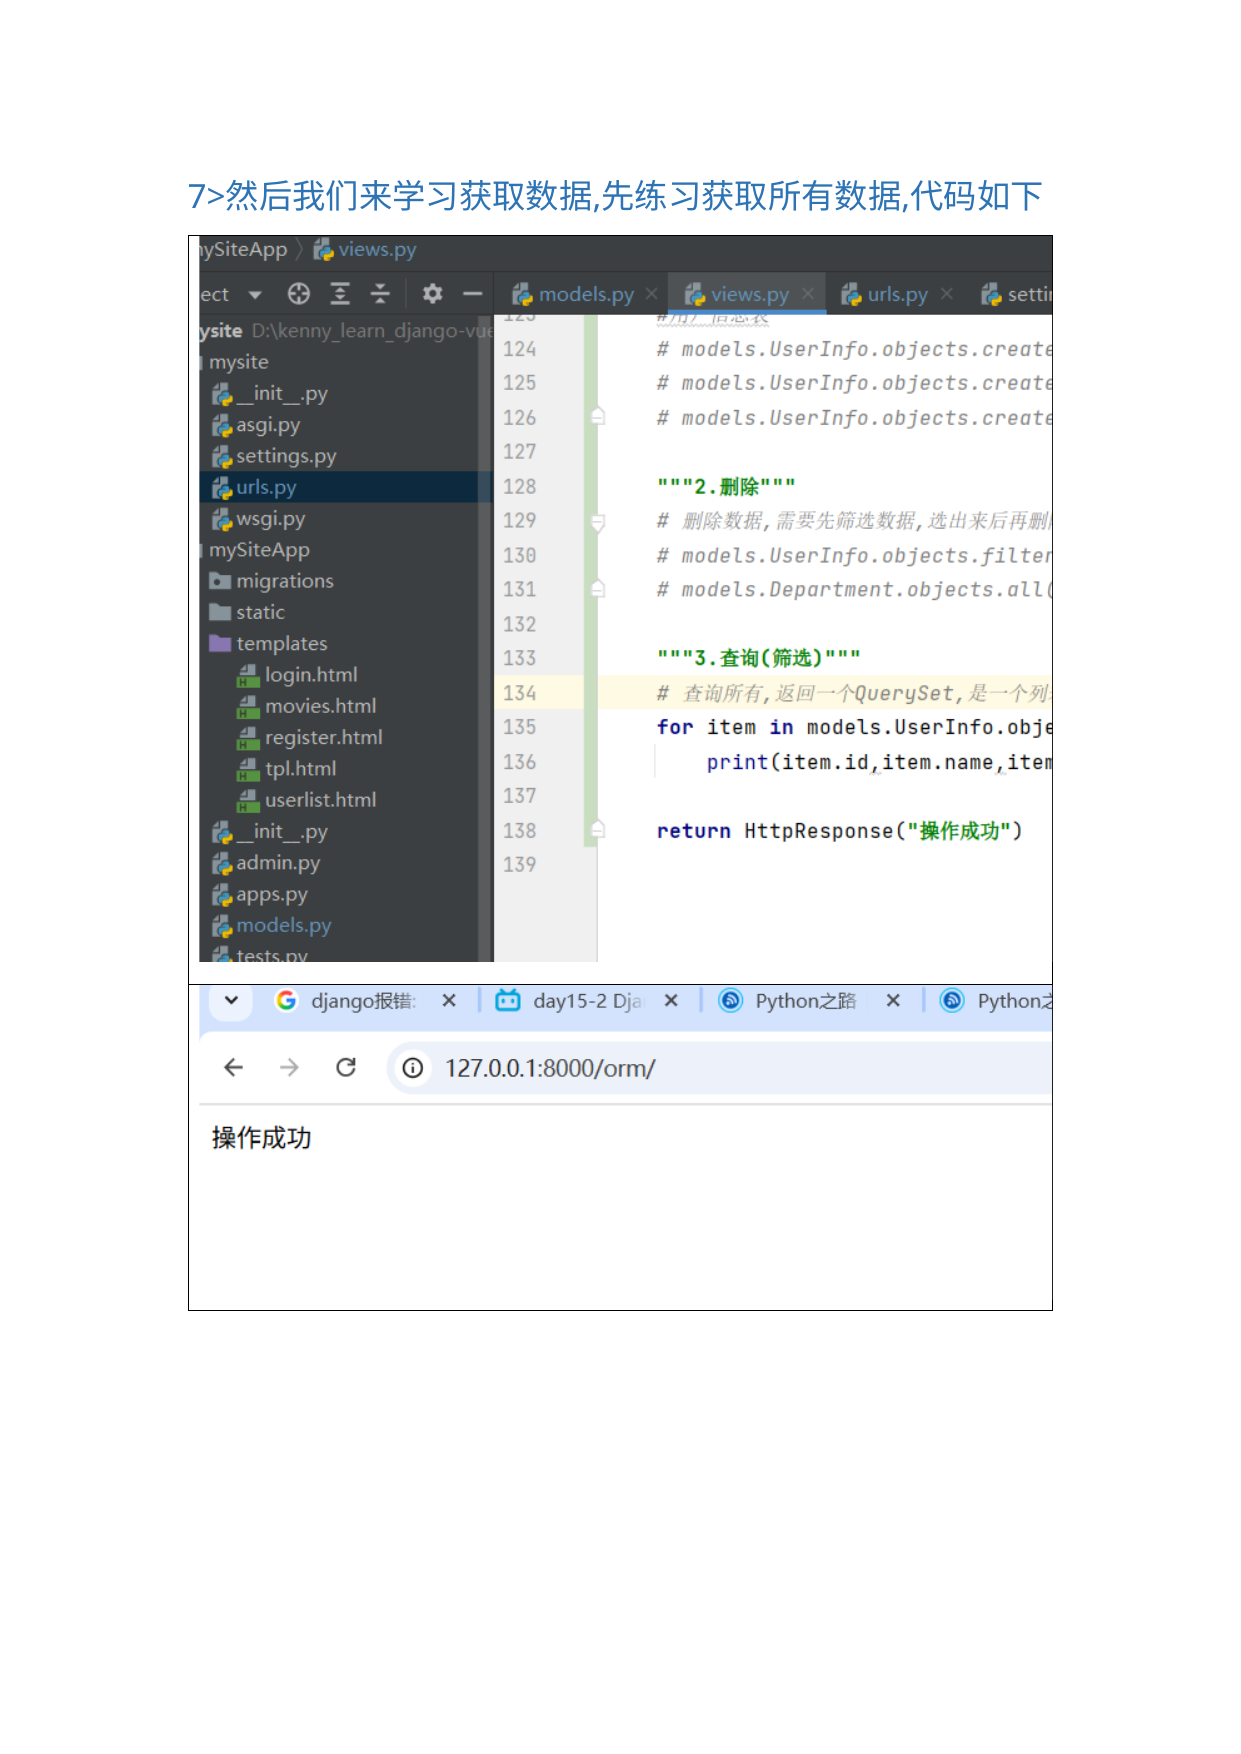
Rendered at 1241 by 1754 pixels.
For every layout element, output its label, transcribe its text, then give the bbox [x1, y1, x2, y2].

table_header [189, 236, 1052, 984]
picture [199, 985, 1053, 1300]
subtitle 7>然后我们来学习获取数据,先练习获取所有数据,代码如下 [187, 162, 1053, 227]
table_cell [189, 985, 1052, 1310]
picture [199, 236, 1053, 962]
